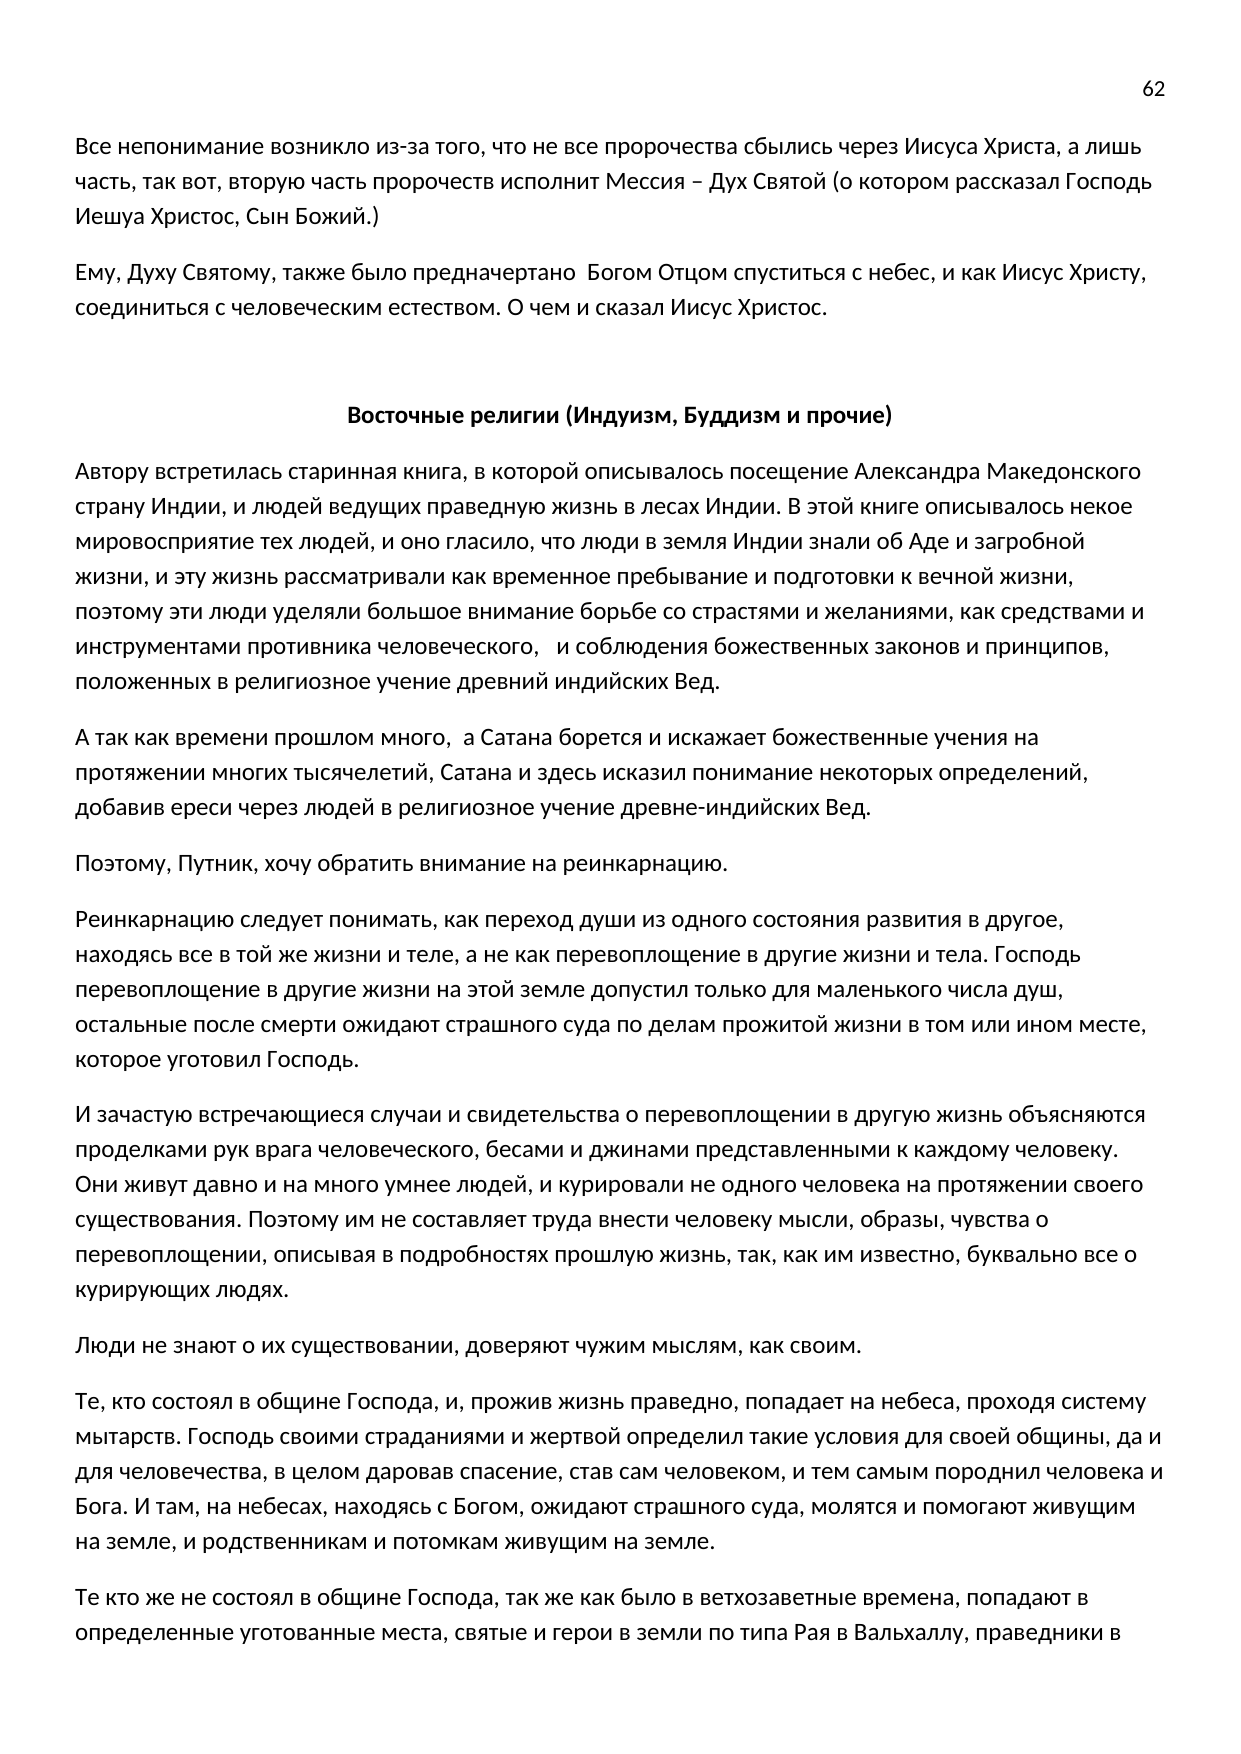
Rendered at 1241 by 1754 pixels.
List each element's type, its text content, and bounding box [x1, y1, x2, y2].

text Автору встретилась старинная книга, в которой описывалось посещение Александра Македонского страну Индии, и людей ведущих праведную жизнь в лесах Индии. В этой книге описывалось некое мировосприятие тех людей, и оно гласило, что люди в земля Индии знали об Аде и загробной жизни, и эту жизнь рассматривали как временное пребывание и подготовки к вечной жизни, поэтому эти люди уделяли большое внимание борьбе со страстями и желаниями, как средствами и инструментами противника человеческого, и соблюдения божественных законов и принципов, положенных в религиозное учение древний индийских Вед. [75, 455, 1165, 696]
text Те, кто состоял в общине Господа, и, прожив жизнь праведно, попадает на небеса, проходя систему мытарств. Господь своими страданиями и жертвой определил такие условия для своей общины, да и для человечества, в целом даровав спасение, став сам человеком, и тем самым породнил человека и Бога. И там, на небесах, находясь с Богом, ожидают страшного суда, молятся и помогают живущим на земле, и родственникам и потомкам живущим на земле. [75, 1385, 1165, 1556]
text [75, 1581, 1165, 1647]
text Ему, Духу Святому, также было предначертано Богом Отцом спуститься с небес, и как Иисус Христу, соединиться с человеческим естеством. О чем и сказал Иисус Христос. [75, 256, 1165, 321]
text Восточные религии (Индуизм, Буддизм и прочие) [75, 399, 1165, 430]
text Поэтому, Путник, хочу обратить внимание на реинкарнацию. [75, 847, 1165, 877]
text А так как времени прошлом много, а Сатана борется и искажает божественные учения на протяжении многих тысячелетий, Сатана и здесь исказил понимание некоторых определений, добавив ереси через людей в религиозное учение древне-индийских Вед. [75, 721, 1165, 822]
text Все непонимание возникло из-за того, что не все пророчества сбылись через Иисуса Христа, а лишь часть, так вот, вторую часть пророчеств исполнит Мессия – Дух Святой (о котором рассказал Господь Иешуа Христос, Сын Божий.) [75, 130, 1165, 230]
text Люди не знают о их существовании, доверяют чужим мыслям, как своим. [75, 1329, 1165, 1360]
text И зачастую встречающиеся случаи и свидетельства о перевоплощении в другую жизнь объясняются проделками рук врага человеческого, бесами и джинами представленными к каждому человеку. Они живут давно и на много умнее людей, и курировали не одного человека на протяжении своего существования. Поэтому им не составляет труда внести человеку мысли, образы, чувства о перевоплощении, описывая в подробностях прошлую жизнь, так, как им известно, буквально все о курирующих людях. [75, 1099, 1165, 1304]
text Реинкарнацию следует понимать, как переход души из одного состояния развития в другое, находясь все в той же жизни и теле, а не как перевоплощение в другие жизни и тела. Господь перевоплощение в другие жизни на этой земле допустил только для маленького числа душ, остальные после смерти ожидают страшного суда по делам прожитой жизни в том или ином месте, которое уготовил Господь. [75, 903, 1165, 1073]
